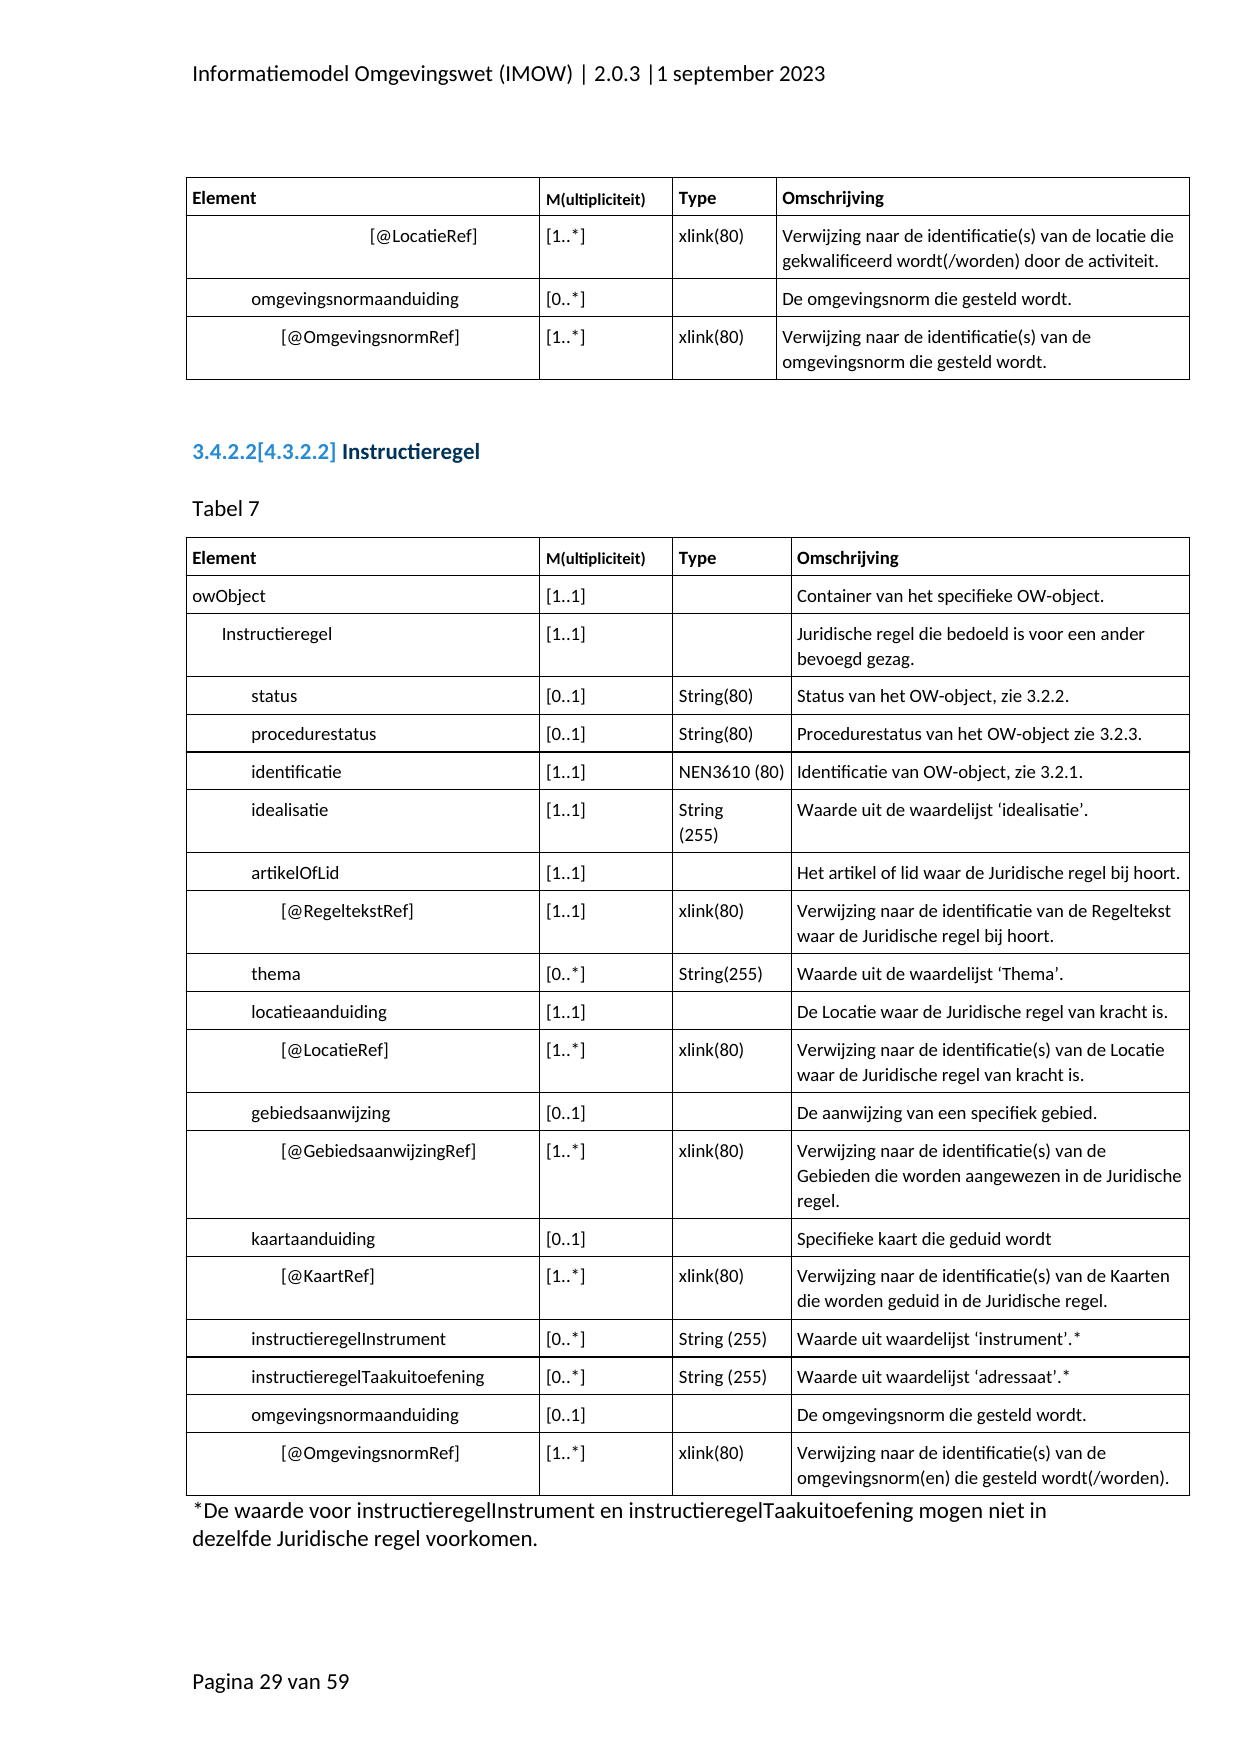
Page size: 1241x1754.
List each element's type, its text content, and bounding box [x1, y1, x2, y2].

table_cell xlink(80) [673, 1131, 791, 1218]
table_cell [@LocatieRef] [187, 216, 539, 278]
table_cell [673, 992, 791, 1029]
table_cell Het artikel of lid waar de Juridische regel bij hoort. [792, 853, 1189, 890]
table_cell [673, 1219, 791, 1256]
table_cell Procedurestatus van het OW-object zie 3.2.3. [792, 715, 1189, 751]
table_cell [673, 853, 791, 890]
table_cell xlink(80) [673, 891, 791, 953]
table_cell omgevingsnormaanduiding [187, 279, 539, 316]
table_header M(ultipliciteit) [540, 178, 672, 215]
text *De waarde voor instructieregelInstrument en instructieregelTaakuitoefening mogen niet in dezelfde Juridische regel voorkomen. [192, 1496, 1092, 1552]
table_cell xlink(80) [673, 1257, 791, 1318]
table_cell String(80) [673, 715, 791, 751]
table_cell NEN3610 (80) [673, 753, 791, 789]
table_cell String (255) [673, 1320, 791, 1356]
table_cell [1..*] [540, 1257, 672, 1318]
table_cell omgevingsnormaanduiding [187, 1395, 539, 1432]
table_cell xlink(80) [673, 1030, 791, 1092]
table_cell De aanwijzing van een specifiek gebied. [792, 1093, 1189, 1130]
table_cell [@OmgevingsnormRef] [187, 1433, 539, 1495]
table_cell [0..*] [540, 1358, 672, 1394]
table_cell [0..1] [540, 1093, 672, 1130]
table_cell gebiedsaanwijzing [187, 1093, 539, 1130]
table_cell locatieaanduiding [187, 992, 539, 1029]
table_cell Instructieregel [187, 614, 539, 676]
table_cell String (255) [673, 1358, 791, 1394]
table_cell [@KaartRef] [187, 1257, 539, 1318]
table_header Element [187, 538, 539, 575]
table_cell [1..*] [540, 1030, 672, 1092]
table_cell [@GebiedsaanwijzingRef] [187, 1131, 539, 1218]
table_cell Status van het OW-object, zie 3.2.2. [792, 677, 1189, 713]
table_cell [673, 1395, 791, 1432]
table_cell [0..1] [540, 1219, 672, 1256]
table_cell Specifieke kaart die geduid wordt [792, 1219, 1189, 1256]
table_cell Identificatie van OW-object, zie 3.2.1. [792, 753, 1189, 789]
table_cell Waarde uit waardelijst ‘instrument’.* [792, 1320, 1189, 1356]
table_header Omschrijving [777, 178, 1189, 215]
table_cell artikelOfLid [187, 853, 539, 890]
table_cell De omgevingsnorm die gesteld wordt. [792, 1395, 1189, 1432]
table_cell instructieregelInstrument [187, 1320, 539, 1356]
table_header Omschrijving [792, 538, 1189, 575]
table_cell [673, 576, 791, 613]
table_cell Waarde uit de waardelijst ‘idealisatie’. [792, 790, 1189, 852]
table_cell String(255) [673, 954, 791, 991]
table_cell identificatie [187, 753, 539, 789]
table_cell Verwijzing naar de identificatie(s) van de omgevingsnorm die gesteld wordt. [777, 317, 1189, 379]
table_cell Waarde uit waardelijst ‘adressaat’.* [792, 1358, 1189, 1394]
table_cell Verwijzing naar de identificatie van de Regeltekst waar de Juridische regel bij hoort. [792, 891, 1189, 953]
table_cell Verwijzing naar de identificatie(s) van de Kaarten die worden geduid in de Juridische regel. [792, 1257, 1189, 1318]
table_cell Verwijzing naar de identificatie(s) van de omgevingsnorm(en) die gesteld wordt(/worden). [792, 1433, 1189, 1495]
table_cell [1..1] [540, 576, 672, 613]
table_cell [0..*] [540, 954, 672, 991]
table_cell [1..*] [540, 216, 672, 278]
table_header Type [673, 538, 791, 575]
table_cell [0..*] [540, 279, 672, 316]
table_cell [0..*] [540, 1320, 672, 1356]
table_cell status [187, 677, 539, 713]
table_cell Container van het specifieke OW-object. [792, 576, 1189, 613]
table_cell xlink(80) [673, 216, 776, 278]
table_cell Verwijzing naar de identificatie(s) van de Locatie waar de Juridische regel van kracht is. [792, 1030, 1189, 1092]
table_cell [673, 1093, 791, 1130]
table_cell [@RegeltekstRef] [187, 891, 539, 953]
table_cell [1..1] [540, 753, 672, 789]
table_cell [1..*] [540, 317, 672, 379]
table_cell xlink(80) [673, 317, 776, 379]
table_cell String(80) [673, 677, 791, 713]
table_cell De Locatie waar de Juridische regel van kracht is. [792, 992, 1189, 1029]
table_cell Verwijzing naar de identificatie(s) van de locatie die gekwalificeerd wordt(/worden) door de activiteit. [777, 216, 1189, 278]
table_cell Verwijzing naar de identificatie(s) van de Gebieden die worden aangewezen in de Juridische regel. [792, 1131, 1189, 1218]
table_cell [673, 614, 791, 676]
table_cell String (255) [673, 790, 791, 852]
subtitle Instructieregel [192, 437, 1092, 465]
table_cell [1..1] [540, 853, 672, 890]
table_cell [@OmgevingsnormRef] [187, 317, 539, 379]
table_cell [1..*] [540, 1131, 672, 1218]
table_cell Juridische regel die bedoeld is voor een ander bevoegd gezag. [792, 614, 1189, 676]
table_cell [673, 279, 776, 316]
table_cell [0..1] [540, 715, 672, 751]
table_cell [1..1] [540, 891, 672, 953]
table_header M(ultipliciteit) [540, 538, 672, 575]
table_cell De omgevingsnorm die gesteld wordt. [777, 279, 1189, 316]
table_cell instructieregelTaakuitoefening [187, 1358, 539, 1394]
table_cell [@LocatieRef] [187, 1030, 539, 1092]
table_cell [1..1] [540, 790, 672, 852]
table_header Element [187, 178, 539, 215]
table_cell xlink(80) [673, 1433, 791, 1495]
table_cell idealisatie [187, 790, 539, 852]
table_cell [1..*] [540, 1433, 672, 1495]
table_cell kaartaanduiding [187, 1219, 539, 1256]
table_cell [1..1] [540, 614, 672, 676]
table_cell procedurestatus [187, 715, 539, 751]
table_cell [1..1] [540, 992, 672, 1029]
table_cell owObject [187, 576, 539, 613]
table_header Type [673, 178, 776, 215]
table_cell Waarde uit de waardelijst ‘Thema’. [792, 954, 1189, 991]
table_cell [0..1] [540, 1395, 672, 1432]
table_cell [0..1] [540, 677, 672, 713]
table_cell thema [187, 954, 539, 991]
